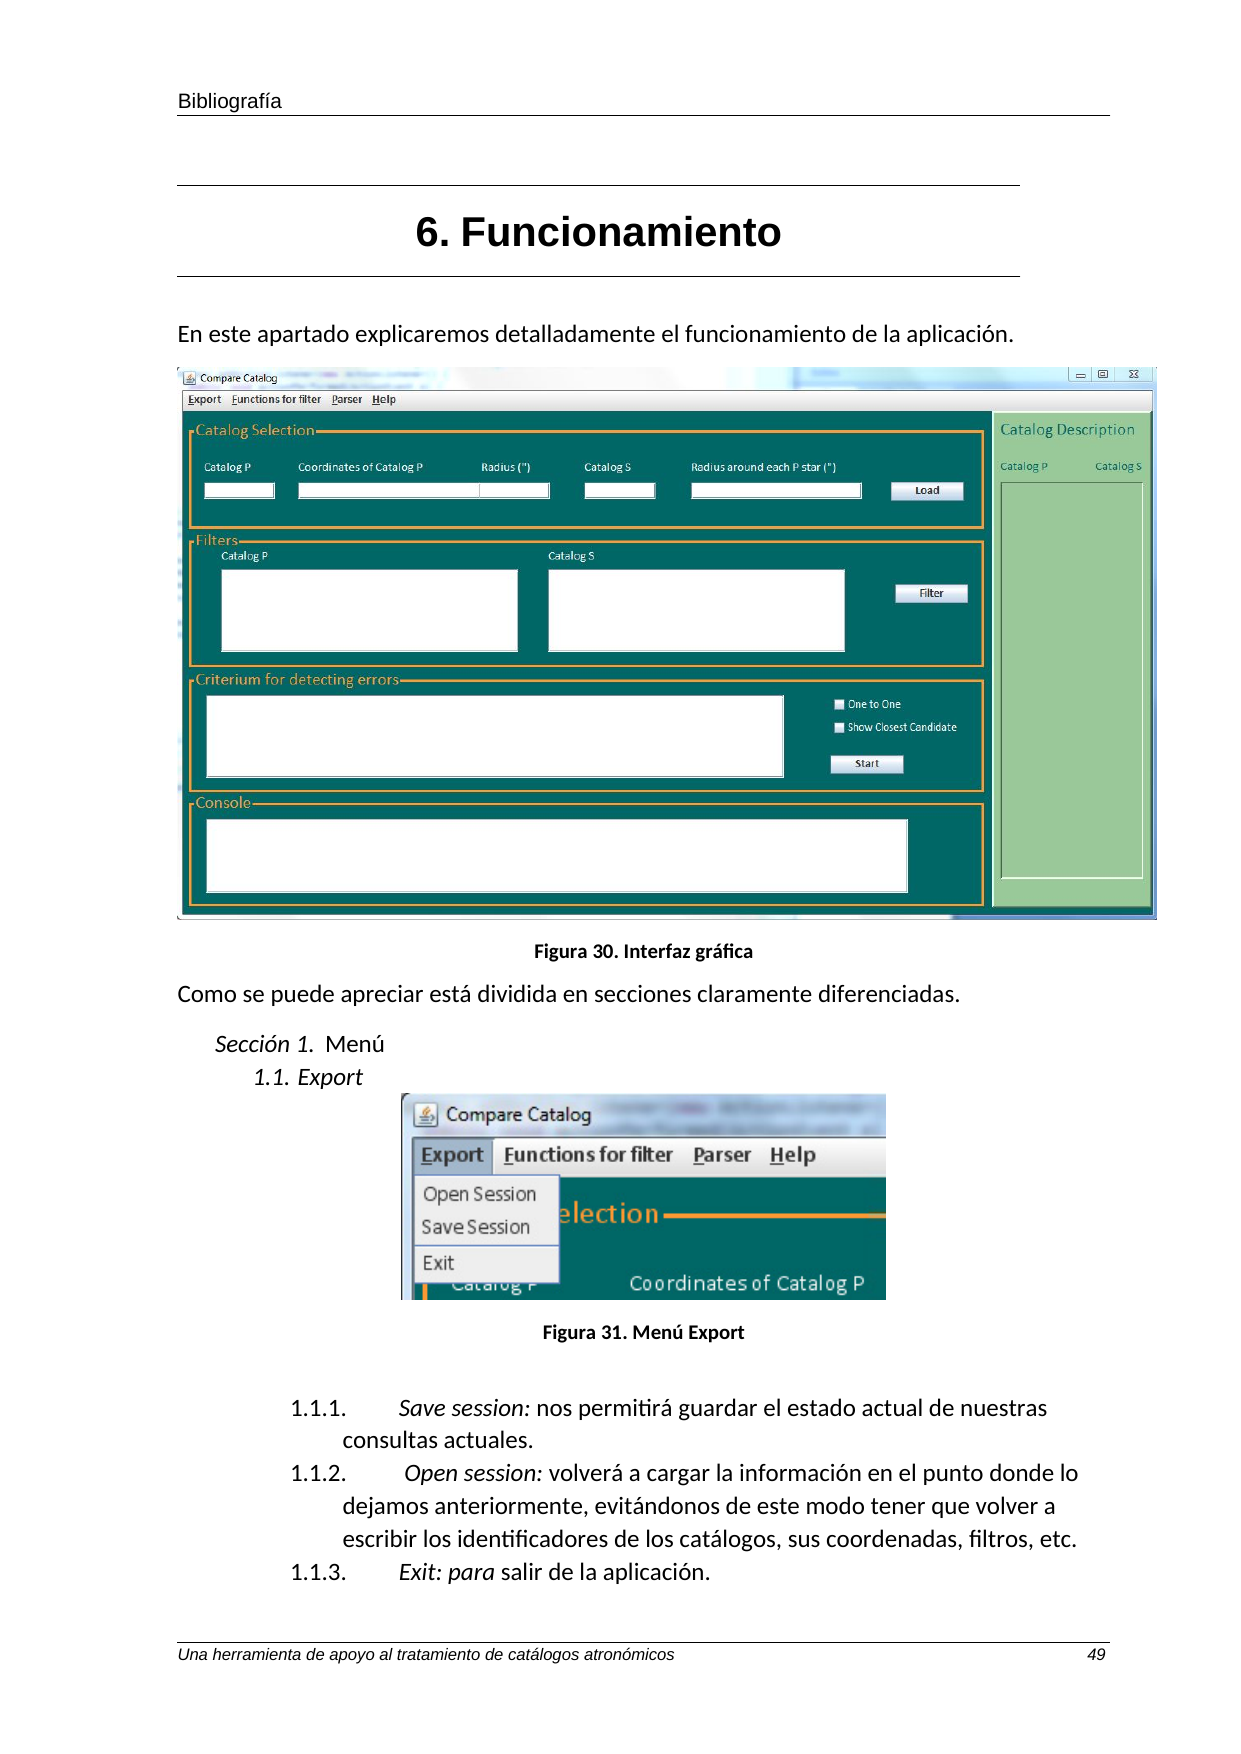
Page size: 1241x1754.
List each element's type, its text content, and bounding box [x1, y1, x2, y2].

list Exit: para salir de la aplicación. [290, 1556, 1110, 1587]
list Open session: volverá a cargar la información en el punto donde lo dejamos anteriormente, evitándonos de este modo tener que volver a escribir los identificadores de los catálogos, sus coordenadas, filtros, etc. [290, 1458, 1110, 1554]
picture [401, 1093, 886, 1300]
list Menú [215, 1028, 1110, 1058]
text Como se puede apreciar está dividida en secciones claramente diferenciadas. [177, 978, 1110, 1009]
picture [177, 367, 1157, 920]
subtitle Funcionamiento [177, 186, 1020, 276]
list Export [252, 1061, 1110, 1091]
text En este apartado explicaremos detalladamente el funcionamiento de la aplicación. [177, 318, 1110, 349]
list Save session: nos permitirá guardar el estado actual de nuestras consultas actuales. [290, 1392, 1110, 1455]
text Figura 31. Menú Export [177, 1319, 1110, 1344]
